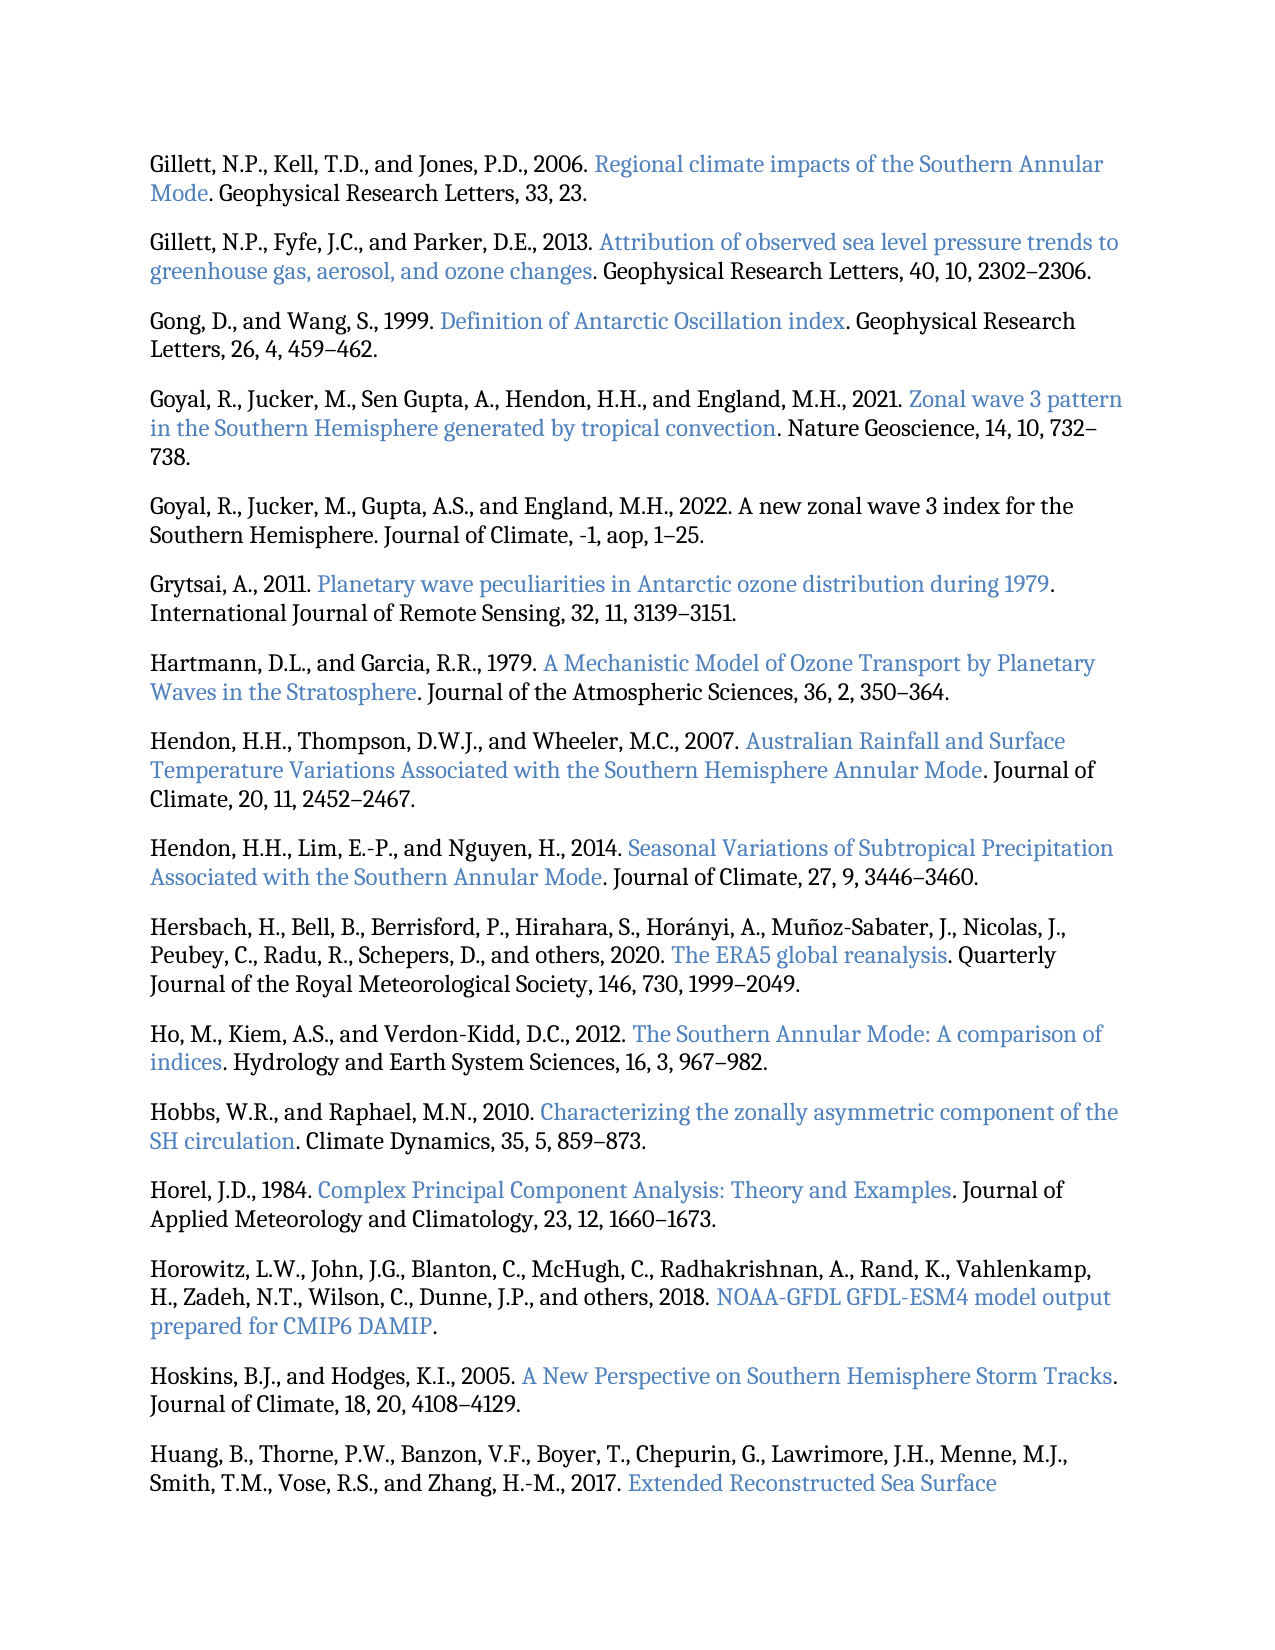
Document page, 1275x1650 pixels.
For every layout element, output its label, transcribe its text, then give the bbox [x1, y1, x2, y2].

text Horel, J.D., 1984. Complex Principal Component Analysis: Theory and Examples. Journal of Applied Meteorology and Climatology, 23, 12, 1660–1673. [150, 1176, 1125, 1234]
text Hendon, H.H., Thompson, D.W.J., and Wheeler, M.C., 2007. Australian Rainfall and Surface Temperature Variations Associated with the Southern Hemisphere Annular Mode. Journal of Climate, 20, 11, 2452–2467. [150, 727, 1125, 813]
text Gillett, N.P., Kell, T.D., and Jones, P.D., 2006. Regional climate impacts of the Southern Annular Mode. Geophysical Research Letters, 33, 23. [150, 150, 1125, 207]
text Hoskins, B.J., and Hodges, K.I., 2005. A New Perspective on Southern Hemisphere Storm Tracks. Journal of Climate, 18, 20, 4108–4129. [150, 1362, 1125, 1419]
text Hersbach, H., Bell, B., Berrisford, P., Hirahara, S., Horányi, A., Muñoz-Sabater, J., Nicolas, J., Peubey, C., Radu, R., Schepers, D., and others, 2020. The ERA5 global reanalysis. Quarterly Journal of the Royal Meteorological Society, 146, 730, 1999–2049. [150, 912, 1125, 999]
text Gillett, N.P., Fyfe, J.C., and Parker, D.E., 2013. Attribution of observed sea level pressure trends to greenhouse gas, aerosol, and ozone changes. Geophysical Research Letters, 40, 10, 2302–2306. [150, 228, 1125, 286]
text Goyal, R., Jucker, M., Gupta, A.S., and England, M.H., 2022. A new zonal wave 3 index for the Southern Hemisphere. Journal of Climate, -1, aop, 1–25. [150, 492, 1125, 549]
text Goyal, R., Jucker, M., Sen Gupta, A., Hendon, H.H., and England, M.H., 2021. Zonal wave 3 pattern in the Southern Hemisphere generated by tropical convection. Nature Geoscience, 14, 10, 732–738. [150, 385, 1125, 471]
text Horowitz, L.W., John, J.G., Blanton, C., McHugh, C., Radhakrishnan, A., Rand, K., Vahlenkamp, H., Zadeh, N.T., Wilson, C., Dunne, J.P., and others, 2018. NOAA-GFDL GFDL-ESM4 model output prepared for CMIP6 DAMIP. [150, 1254, 1125, 1341]
text Ho, M., Kiem, A.S., and Verdon-Kidd, D.C., 2012. The Southern Annular Mode: A comparison of indices. Hydrology and Earth System Sciences, 16, 3, 967–982. [150, 1019, 1125, 1077]
text Hartmann, D.L., and Garcia, R.R., 1979. A Mechanistic Model of Ozone Transport by Planetary Waves in the Stratosphere. Journal of the Atmospheric Sciences, 36, 2, 350–364. [150, 649, 1125, 706]
text Grytsai, A., 2011. Planetary wave peculiarities in Antarctic ozone distribution during 1979. International Journal of Remote Sensing, 32, 11, 3139–3151. [150, 570, 1125, 628]
text Hendon, H.H., Lim, E.-P., and Nguyen, H., 2014. Seasonal Variations of Subtropical Precipitation Associated with the Southern Annular Mode. Journal of Climate, 27, 9, 3446–3460. [150, 834, 1125, 892]
text Gong, D., and Wang, S., 1999. Definition of Antarctic Oscillation index. Geophysical Research Letters, 26, 4, 459–462. [150, 307, 1125, 364]
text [150, 1440, 1125, 1497]
text Hobbs, W.R., and Raphael, M.N., 2010. Characterizing the zonally asymmetric component of the SH circulation. Climate Dynamics, 35, 5, 859–873. [150, 1098, 1125, 1155]
